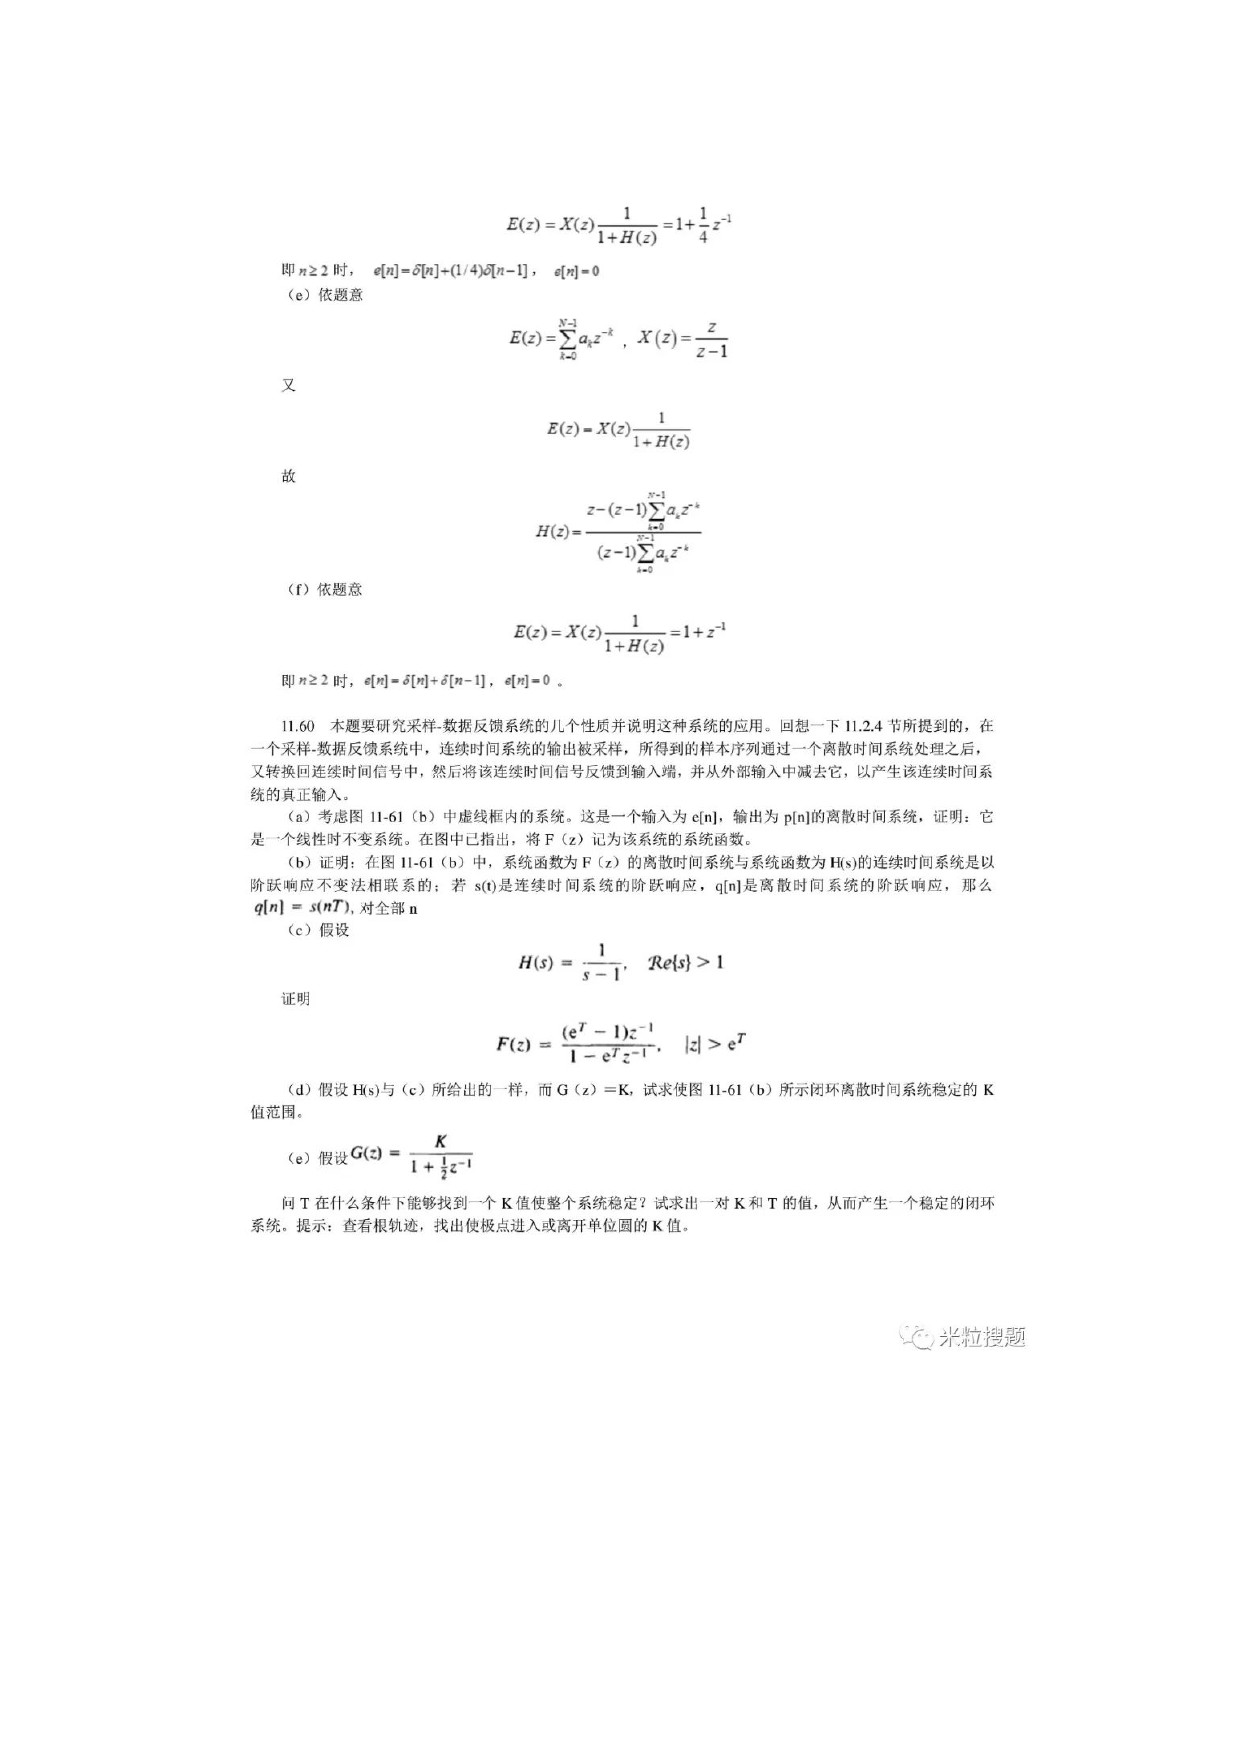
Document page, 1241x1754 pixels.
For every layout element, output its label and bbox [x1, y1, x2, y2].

picture [187, 152, 1053, 1375]
